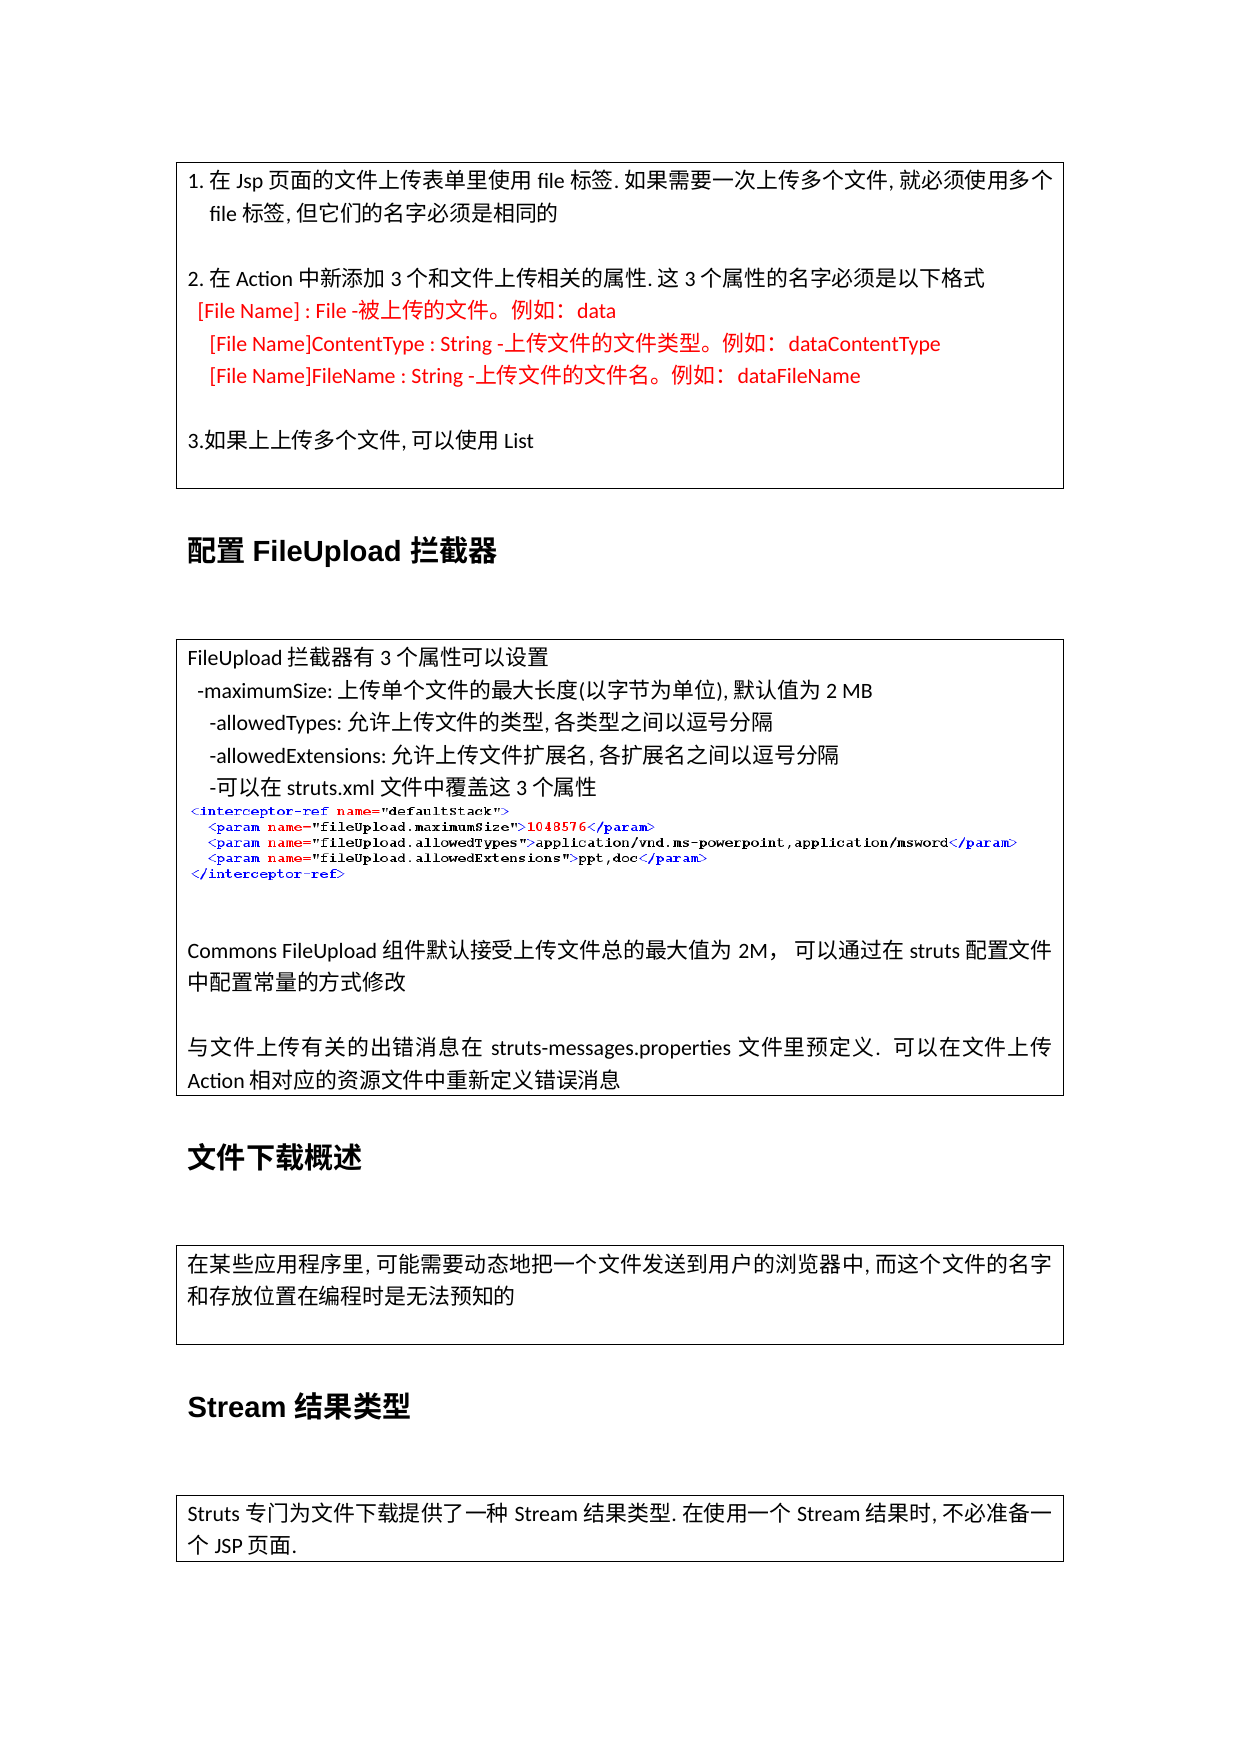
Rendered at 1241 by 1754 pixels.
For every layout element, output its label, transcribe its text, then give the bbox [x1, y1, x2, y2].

table_header FileUpload 拦截器有 3 个属性可以设置 -maximumSize: 上传单个文件的最大长度(以字节为单位), 默认值为 2 MB -allowedTypes: 允许上传文件的类型, 各类型之间以逗号分隔 -allowedExtensions: 允许上传文件扩展名, 各扩展名之间以逗号分隔 -可以在 struts.xml 文件中覆盖这 3 个属性 Commons FileUpload 组件默认接受上传文件总的最大值为 2M， 可以通过在 struts 配置文件中配置常量的方式修改 与文件上传有关的出错消息在 struts-messages.properties 文件里预定义. 可以在文件上传 Action 相对应的资源文件中重新定义错误消息 [177, 640, 1063, 1095]
subtitle 文件下载概述 [187, 1123, 1053, 1188]
subtitle Stream 结果类型 [187, 1372, 1053, 1437]
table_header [177, 163, 1063, 488]
picture [187, 802, 1021, 880]
subtitle 配置 FileUpload 拦截器 [187, 516, 1053, 581]
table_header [177, 1496, 1063, 1561]
table_header 在某些应用程序里, 可能需要动态地把一个文件发送到用户的浏览器中, 而这个文件的名字和存放位置在编程时是无法预知的 [177, 1246, 1063, 1344]
